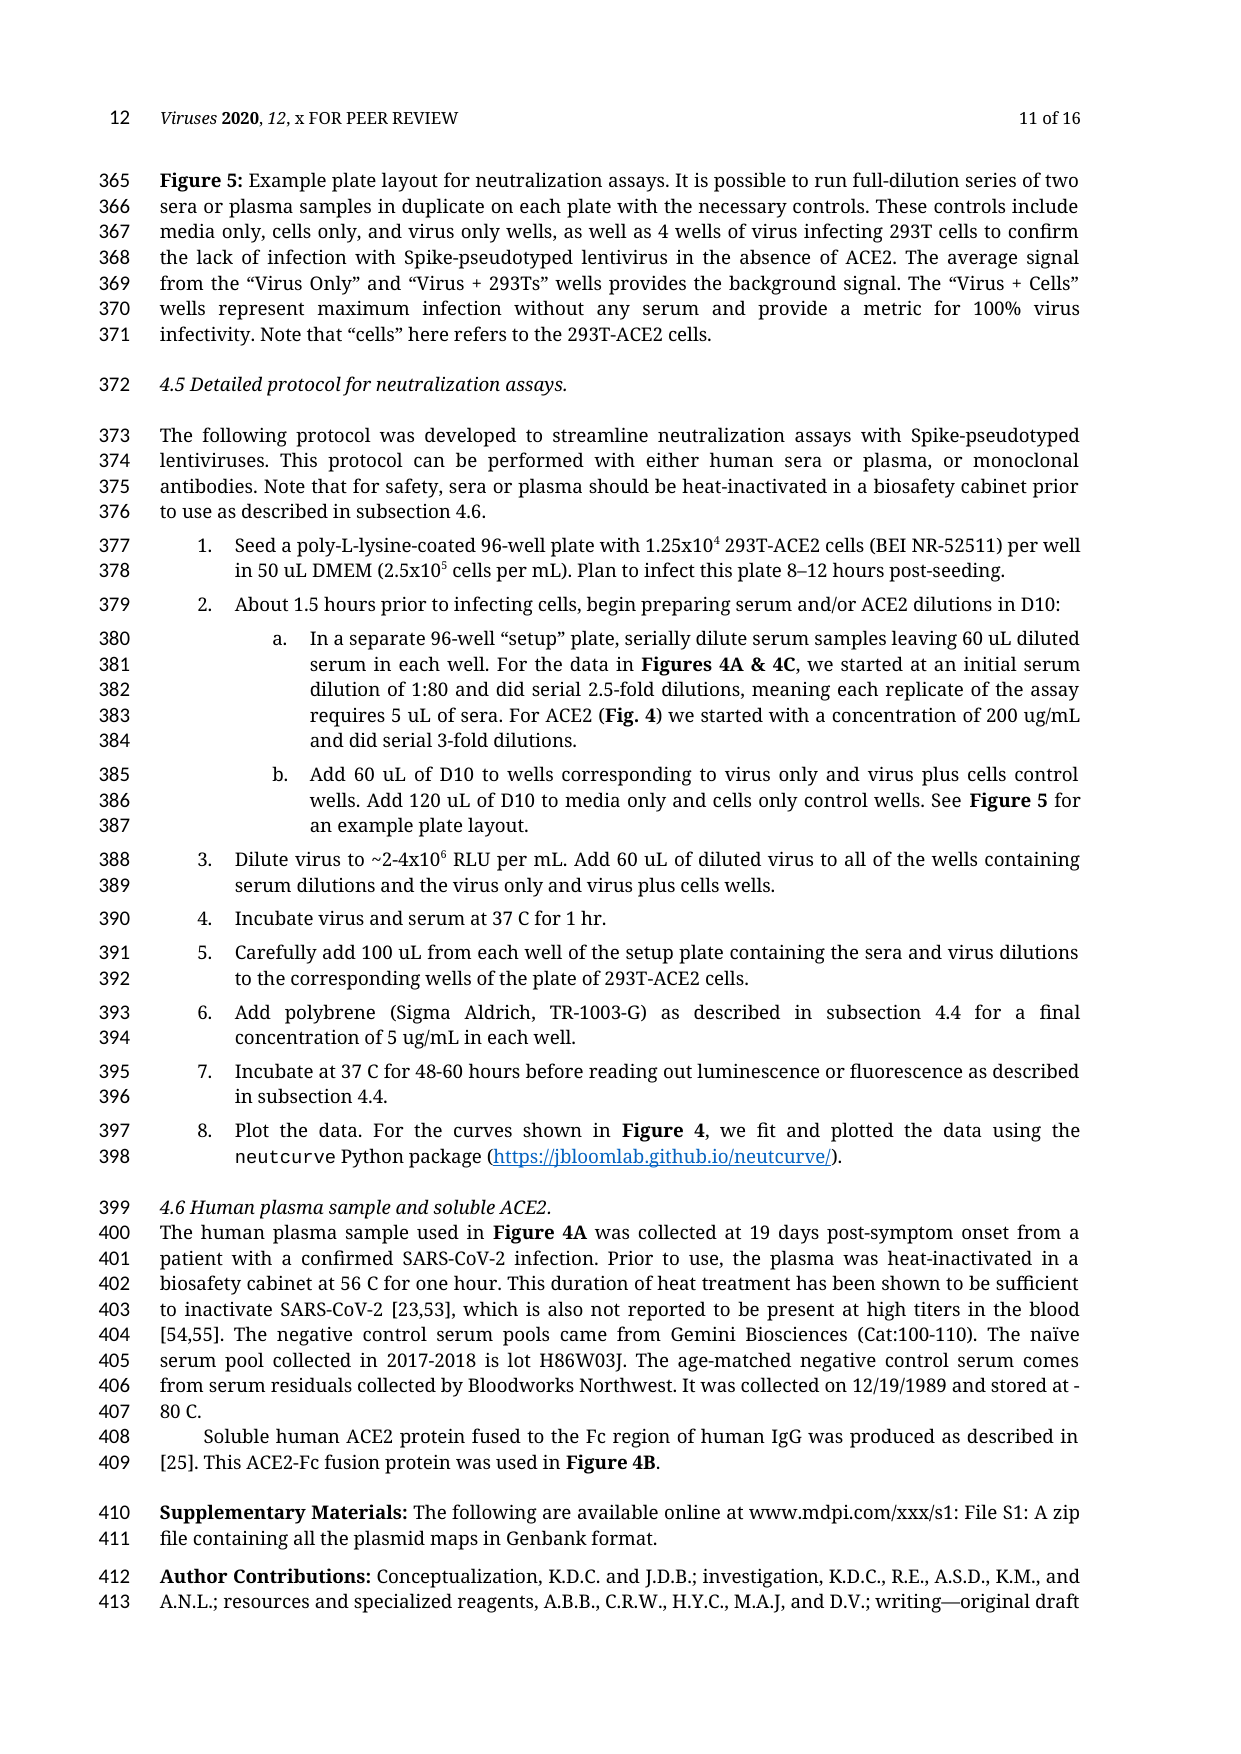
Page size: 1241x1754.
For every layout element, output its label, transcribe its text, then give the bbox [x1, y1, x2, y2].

list Incubate virus and serum at 37 C for 1 hr. [197, 906, 1081, 931]
text The human plasma sample used in Figure 4A was collected at 19 days post-symptom onset from a patient with a confirmed SARS-CoV-2 infection. Prior to use, the plasma was heat-inactivated in a biosafety cabinet at 56 C for one hour. This duration of heat treatment has been shown to be sufficient to inactivate SARS-CoV-2 [23,53], which is also not reported to be present at high titers in the blood [54,55]. The negative control serum pools came from Gemini Biosciences (Cat:100-110). The naïve serum pool collected in 2017-2018 is lot H86W03J. The age-matched negative control serum comes from serum residuals collected by Bloodworks Northwest. It was collected on 12/19/1989 and stored at -80 C. [159, 1219, 1081, 1424]
text The following protocol was developed to streamline neutralization assays with Spike-pseudotyped lentiviruses. This protocol can be performed with either human sera or plasma, or monoclonal antibodies. Note that for safety, sera or plasma should be heat-inactivated in a biosafety cabinet prior to use as described in subsection 4.6. [159, 422, 1081, 524]
list Plot the data. For the curves shown in Figure 4, we fit and plotted the data using the neutcurve Python package (https://jbloomlab.github.io/neutcurve/). [197, 1118, 1081, 1169]
list About 1.5 hours prior to infecting cells, begin preparing serum and/or ACE2 dilutions in D10: [197, 592, 1081, 617]
list Seed a poly-L-lysine-coated 96-well plate with 1.25x104 293T-ACE2 cells (BEI NR-52511) per well in 50 uL DMEM (2.5x105 cells per mL). Plan to infect this plate 8–12 hours post-seeding. [197, 532, 1081, 583]
list Add polybrene (Sigma Aldrich, TR-1003-G) as described in subsection 4.4 for a final concentration of 5 ug/mL in each well. [197, 999, 1081, 1050]
list In a separate 96-well “setup” plate, serially dilute serum samples leaving 60 uL diluted serum in each well. For the data in Figures 4A & 4C, we started at an initial serum dilution of 1:80 and did serial 2.5-fold dilutions, meaning each replicate of the assay requires 5 uL of sera. For ACE2 (Fig. 4) we started with a concentration of 200 ug/mL and did serial 3-fold dilutions. [272, 626, 1081, 753]
text Figure 5: Example plate layout for neutralization assays. It is possible to run full-dilution series of two sera or plasma samples in duplicate on each plate with the necessary controls. These controls include media only, cells only, and virus only wells, as well as 4 wells of virus infecting 293T cells to confirm the lack of infection with Spike-pseudotyped lentivirus in the absence of ACE2. The average signal from the “Virus Only” and “Virus + 293Ts” wells provides the background signal. The “Virus + Cells” wells represent maximum infection without any serum and provide a metric for 100% virus infectivity. Note that “cells” here refers to the 293T-ACE2 cells. [159, 168, 1081, 346]
text 4.5 Detailed protocol for neutralization assays. [159, 371, 1081, 397]
text 4.6 Human plasma sample and soluble ACE2. [159, 1194, 1081, 1219]
text Soluble human ACE2 protein fused to the Fc region of human IgG was produced as described in [25]. This ACE2-Fc fusion protein was used in Figure 4B. [159, 1424, 1081, 1475]
list Incubate at 37 C for 48-60 hours before reading out luminescence or fluorescence as described in subsection 4.4. [197, 1058, 1081, 1109]
text Supplementary Materials: The following are available online at www.mdpi.com/xxx/s1: File S1: A zip file containing all the plasmid maps in Genbank format. [159, 1500, 1081, 1551]
list Carefully add 100 uL from each well of the setup plate containing the sera and virus dilutions to the corresponding wells of the plate of 293T-ACE2 cells. [197, 939, 1081, 991]
list Add 60 uL of D10 to wells corresponding to virus only and virus plus cells control wells. Add 120 uL of D10 to media only and cells only control wells. See Figure 5 for an example plate layout. [272, 761, 1081, 838]
list Dilute virus to ~2-4x106 RLU per mL. Add 60 uL of diluted virus to all of the wells containing serum dilutions and the virus only and virus plus cells wells. [197, 846, 1081, 897]
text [159, 1563, 1081, 1614]
